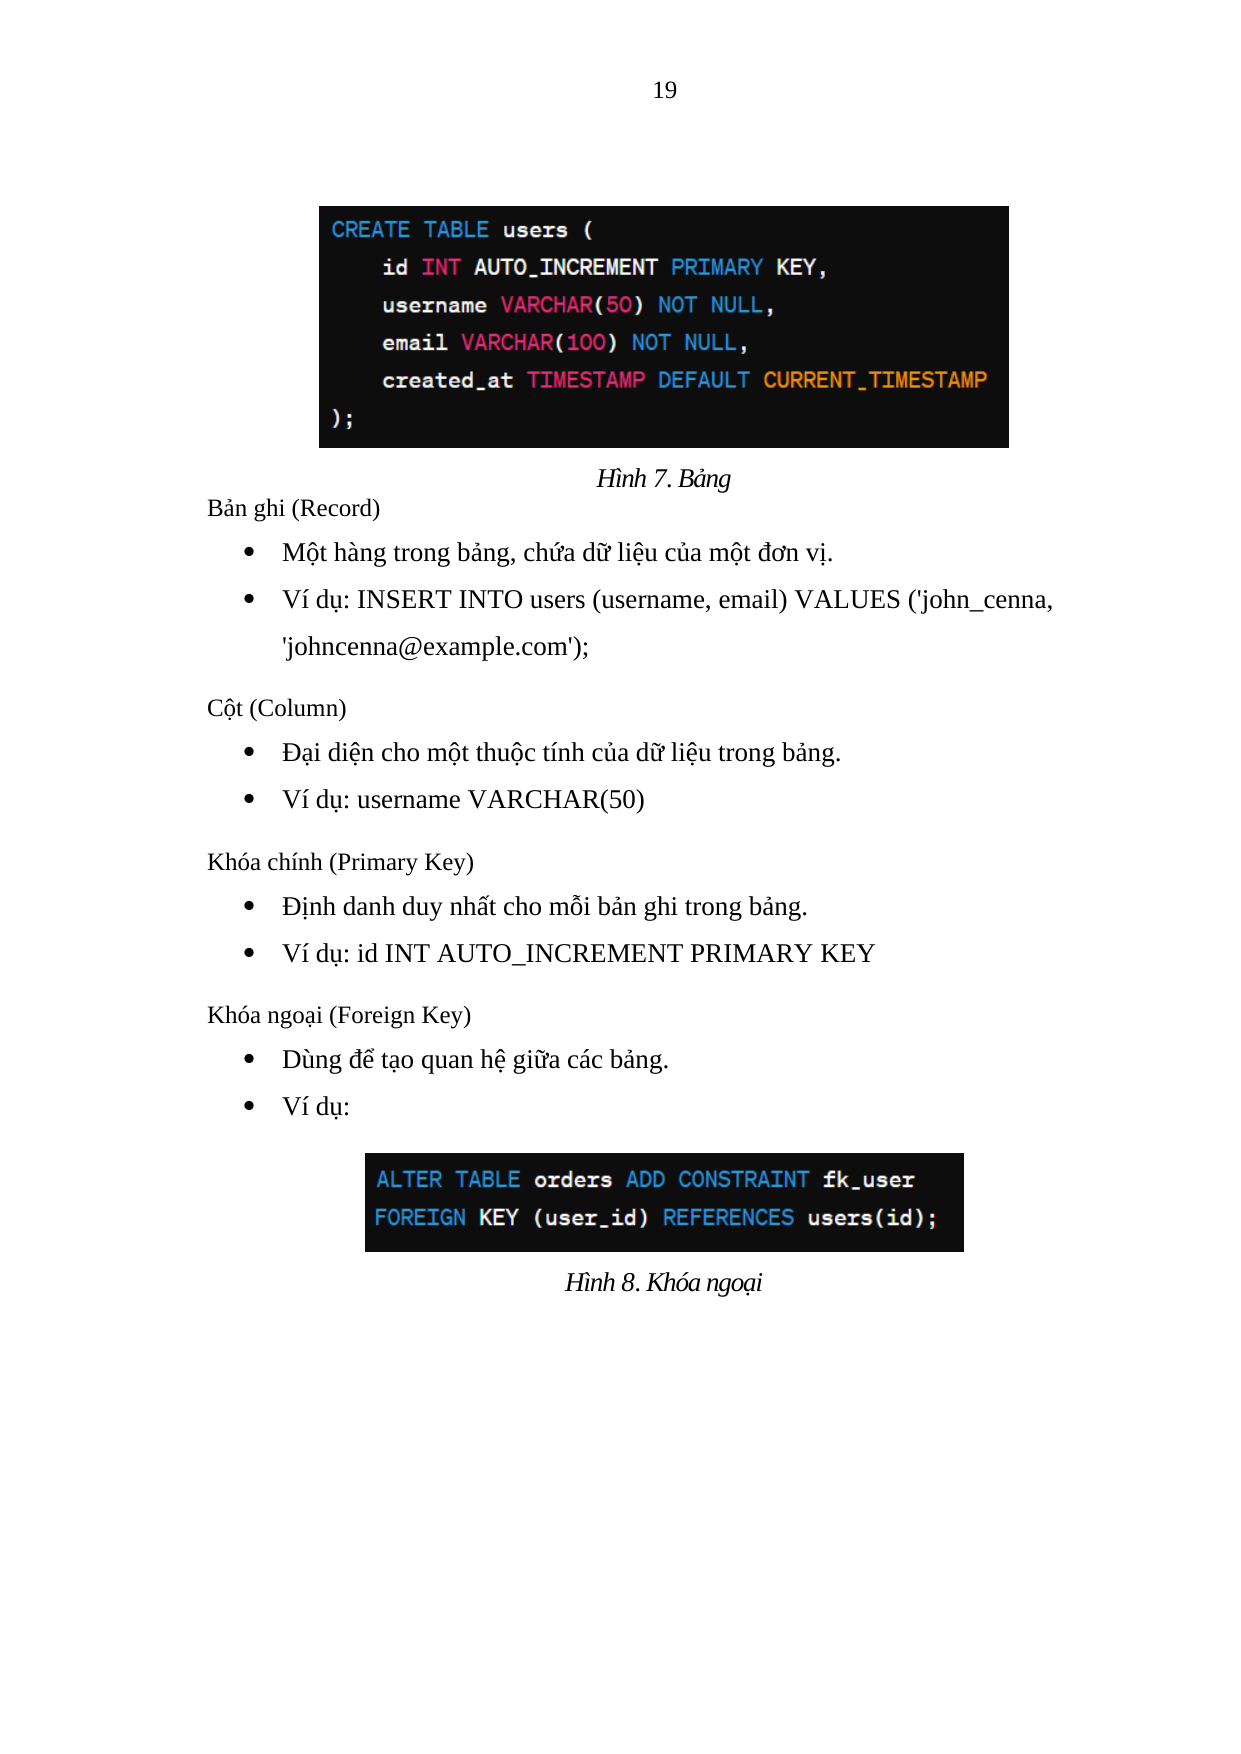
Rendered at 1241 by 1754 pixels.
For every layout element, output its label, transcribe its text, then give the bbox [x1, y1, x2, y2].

list Đại diện cho một thuộc tính của dữ liệu trong bảng. [244, 736, 1122, 768]
list Ví dụ: [244, 1090, 1122, 1122]
text Cột (Column) [207, 693, 1122, 722]
list Ví dụ: INSERT INTO users (username, email) VALUES ('john_cenna, 'johncenna@example.com'); [244, 583, 1122, 661]
list Dùng để tạo quan hệ giữa các bảng. [244, 1043, 1122, 1075]
list Một hàng trong bảng, chứa dữ liệu của một đơn vị. [244, 536, 1122, 567]
list Ví dụ: id INT AUTO_INCREMENT PRIMARY KEY [244, 937, 1122, 968]
text Bản ghi (Record) [207, 493, 1122, 522]
text Khóa ngoại (Foreign Key) [207, 1000, 1122, 1029]
list Ví dụ: username VARCHAR(50) [244, 783, 1122, 814]
list Định danh duy nhất cho mỗi bản ghi trong bảng. [244, 890, 1122, 921]
picture [365, 1153, 964, 1252]
text Hình 8. Khóa ngoại [207, 1266, 1122, 1297]
text Khóa chính (Primary Key) [207, 847, 1122, 876]
text Hình 7. Bảng [207, 462, 1122, 493]
picture [319, 206, 1009, 448]
